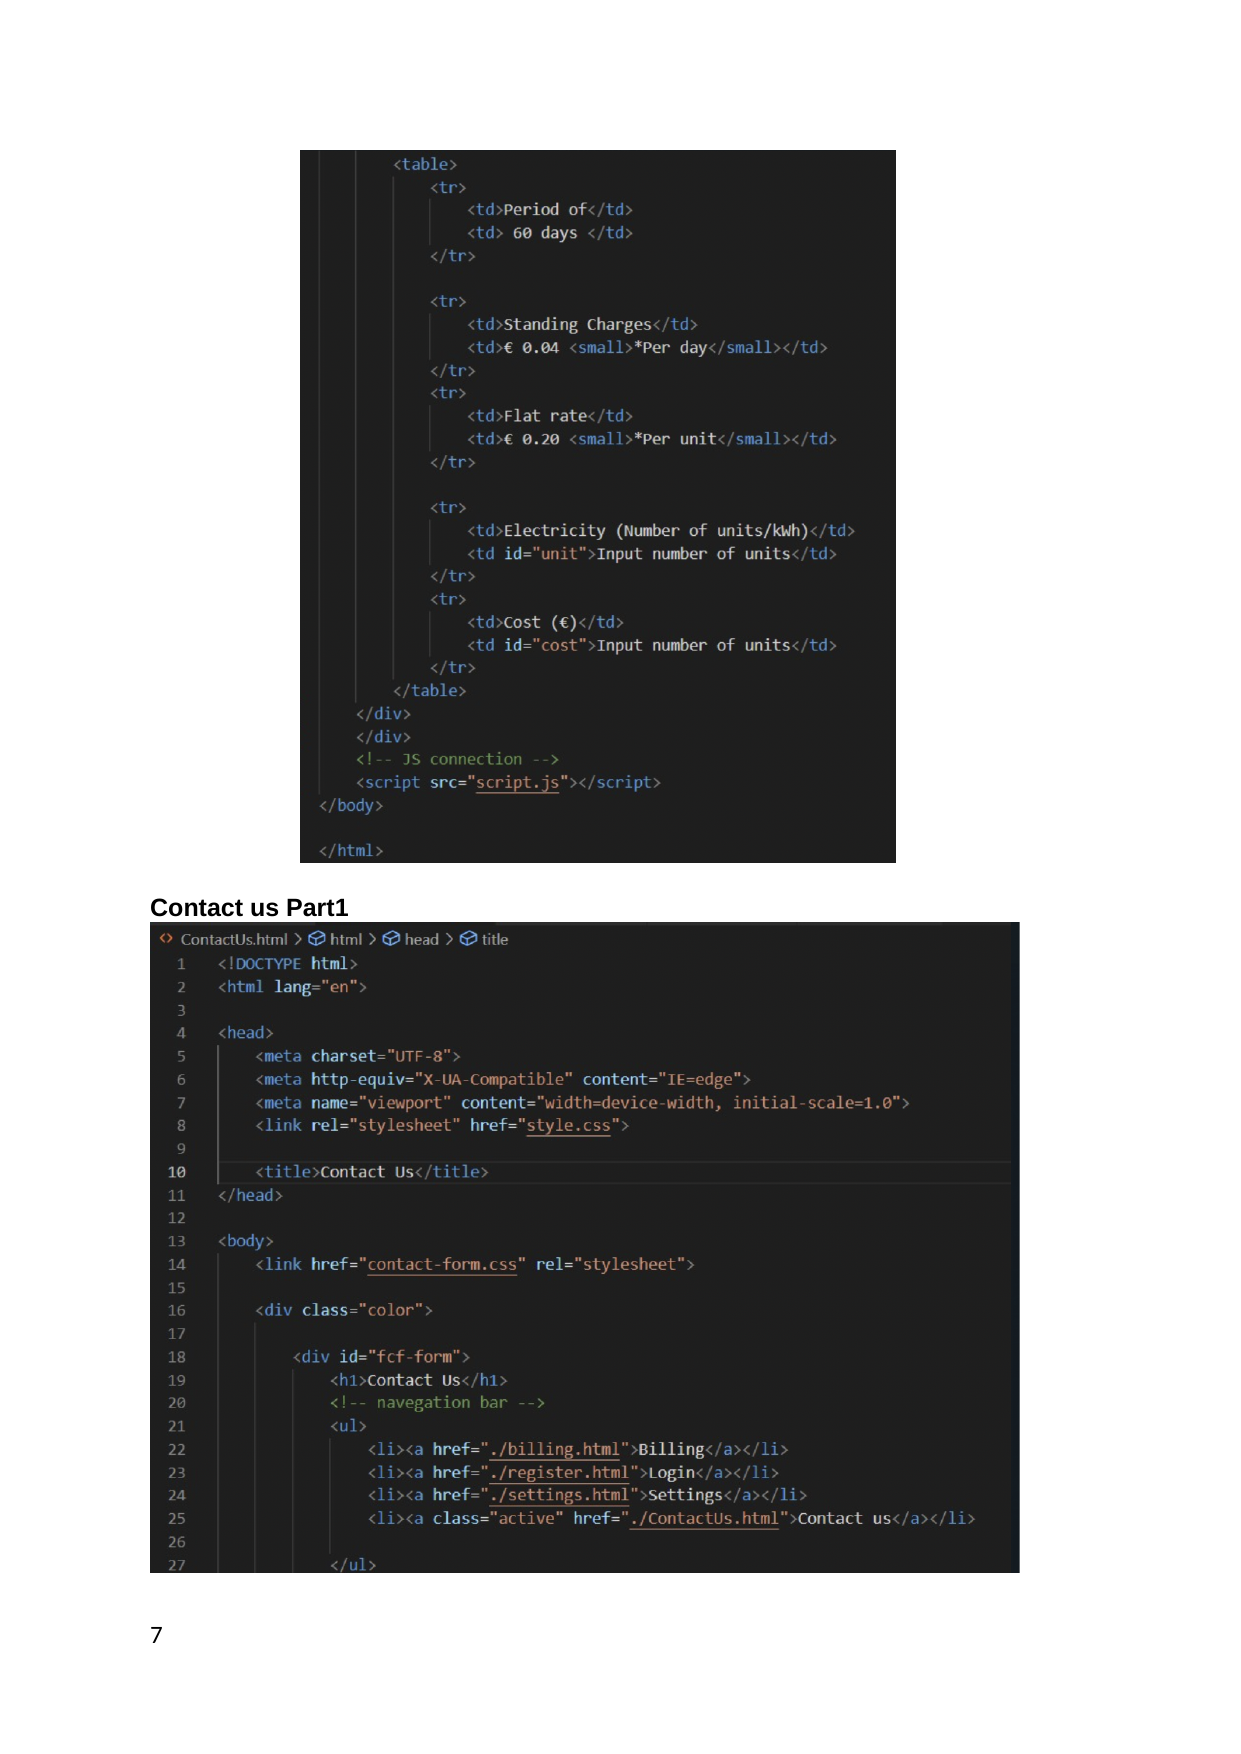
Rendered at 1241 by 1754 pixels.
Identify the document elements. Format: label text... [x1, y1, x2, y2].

picture [300, 150, 896, 863]
picture [150, 922, 1020, 1573]
text Contact us Part1 [150, 893, 1090, 922]
